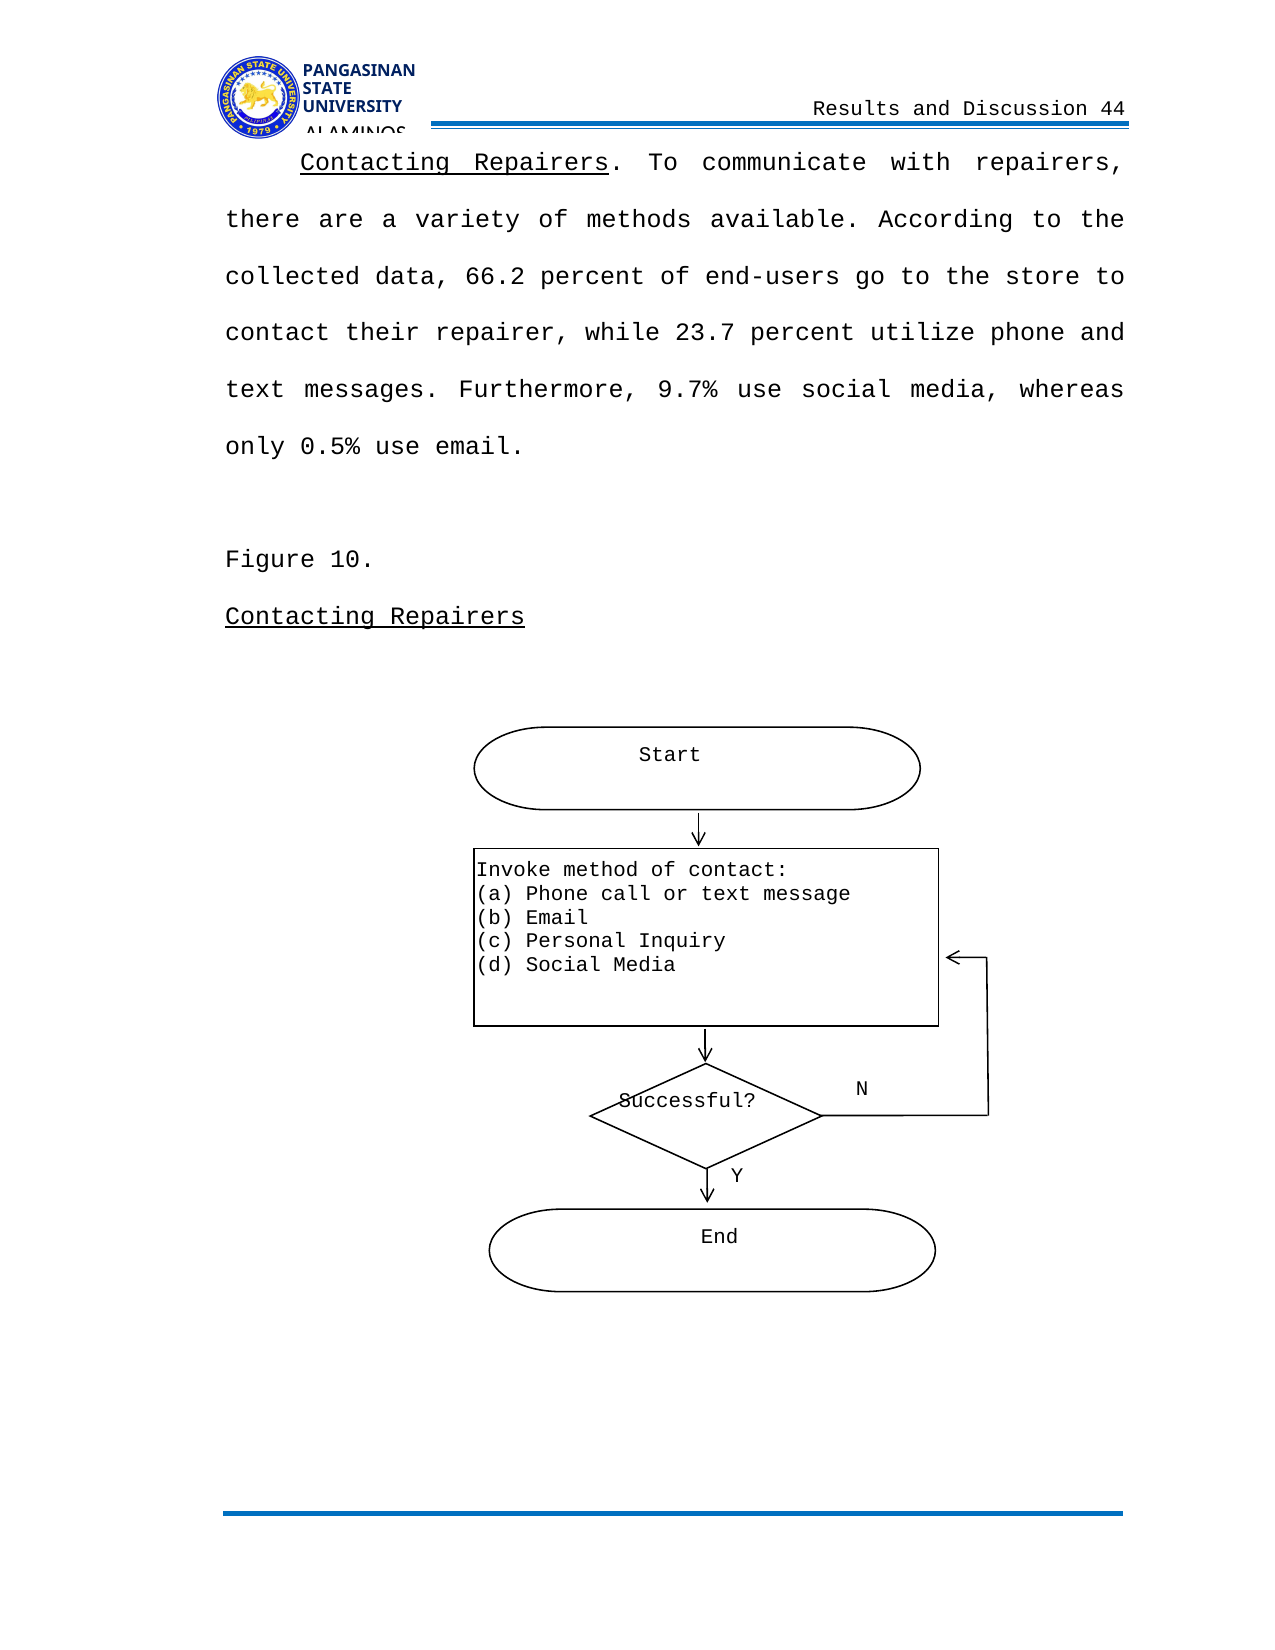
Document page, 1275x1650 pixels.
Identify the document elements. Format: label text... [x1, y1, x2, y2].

text Figure 10. [225, 547, 1125, 575]
picture [217, 56, 300, 139]
text Contacting Repairers [225, 603, 1125, 632]
text Contacting Repairers. To communicate with repairers, there are a variety of methods available. According to the collected data, 66.2 percent of end-users go to the store to contact their repairer, while 23.7 percent utilize phone and text messages. Furthermore, 9.7% use social media, whereas only 0.5% use email. [225, 150, 1125, 462]
